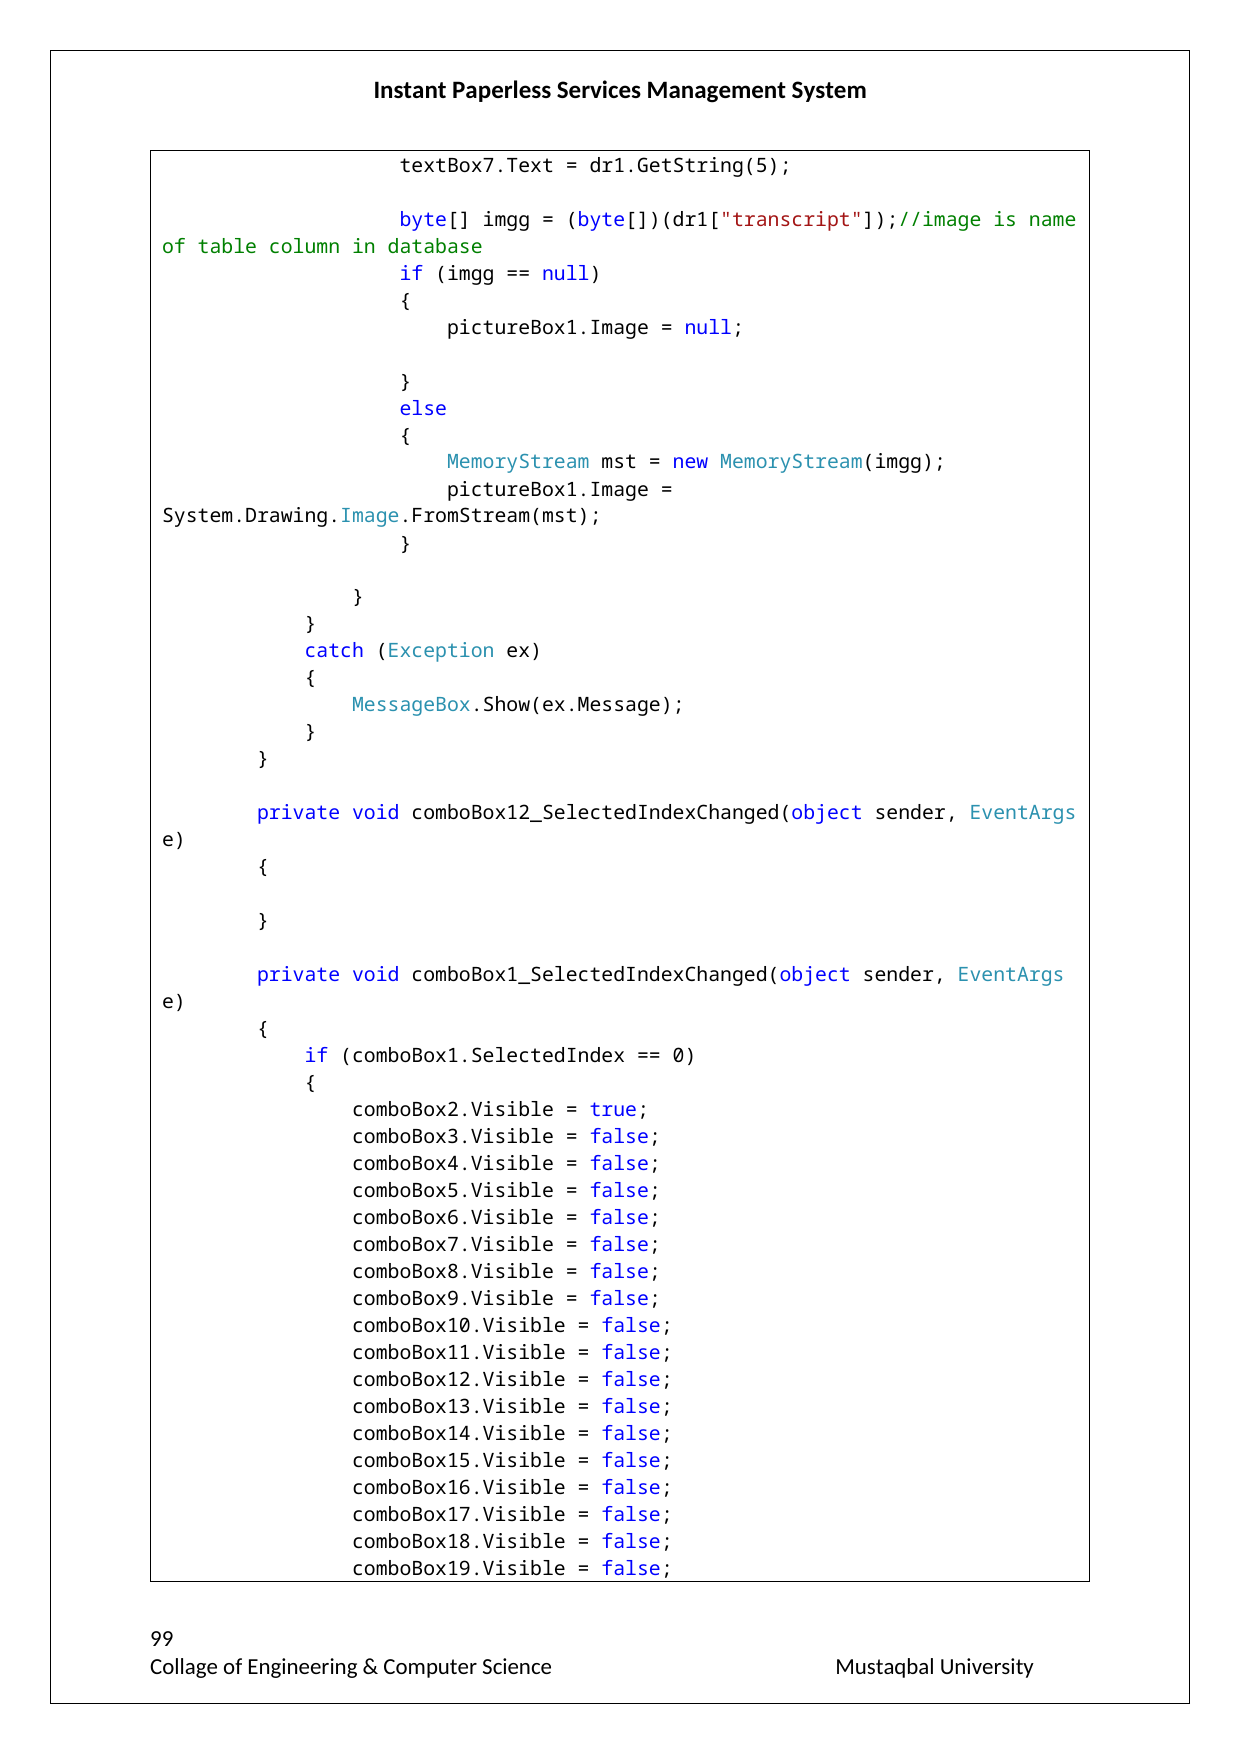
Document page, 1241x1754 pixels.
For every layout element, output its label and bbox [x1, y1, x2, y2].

table_header [151, 151, 1089, 1581]
